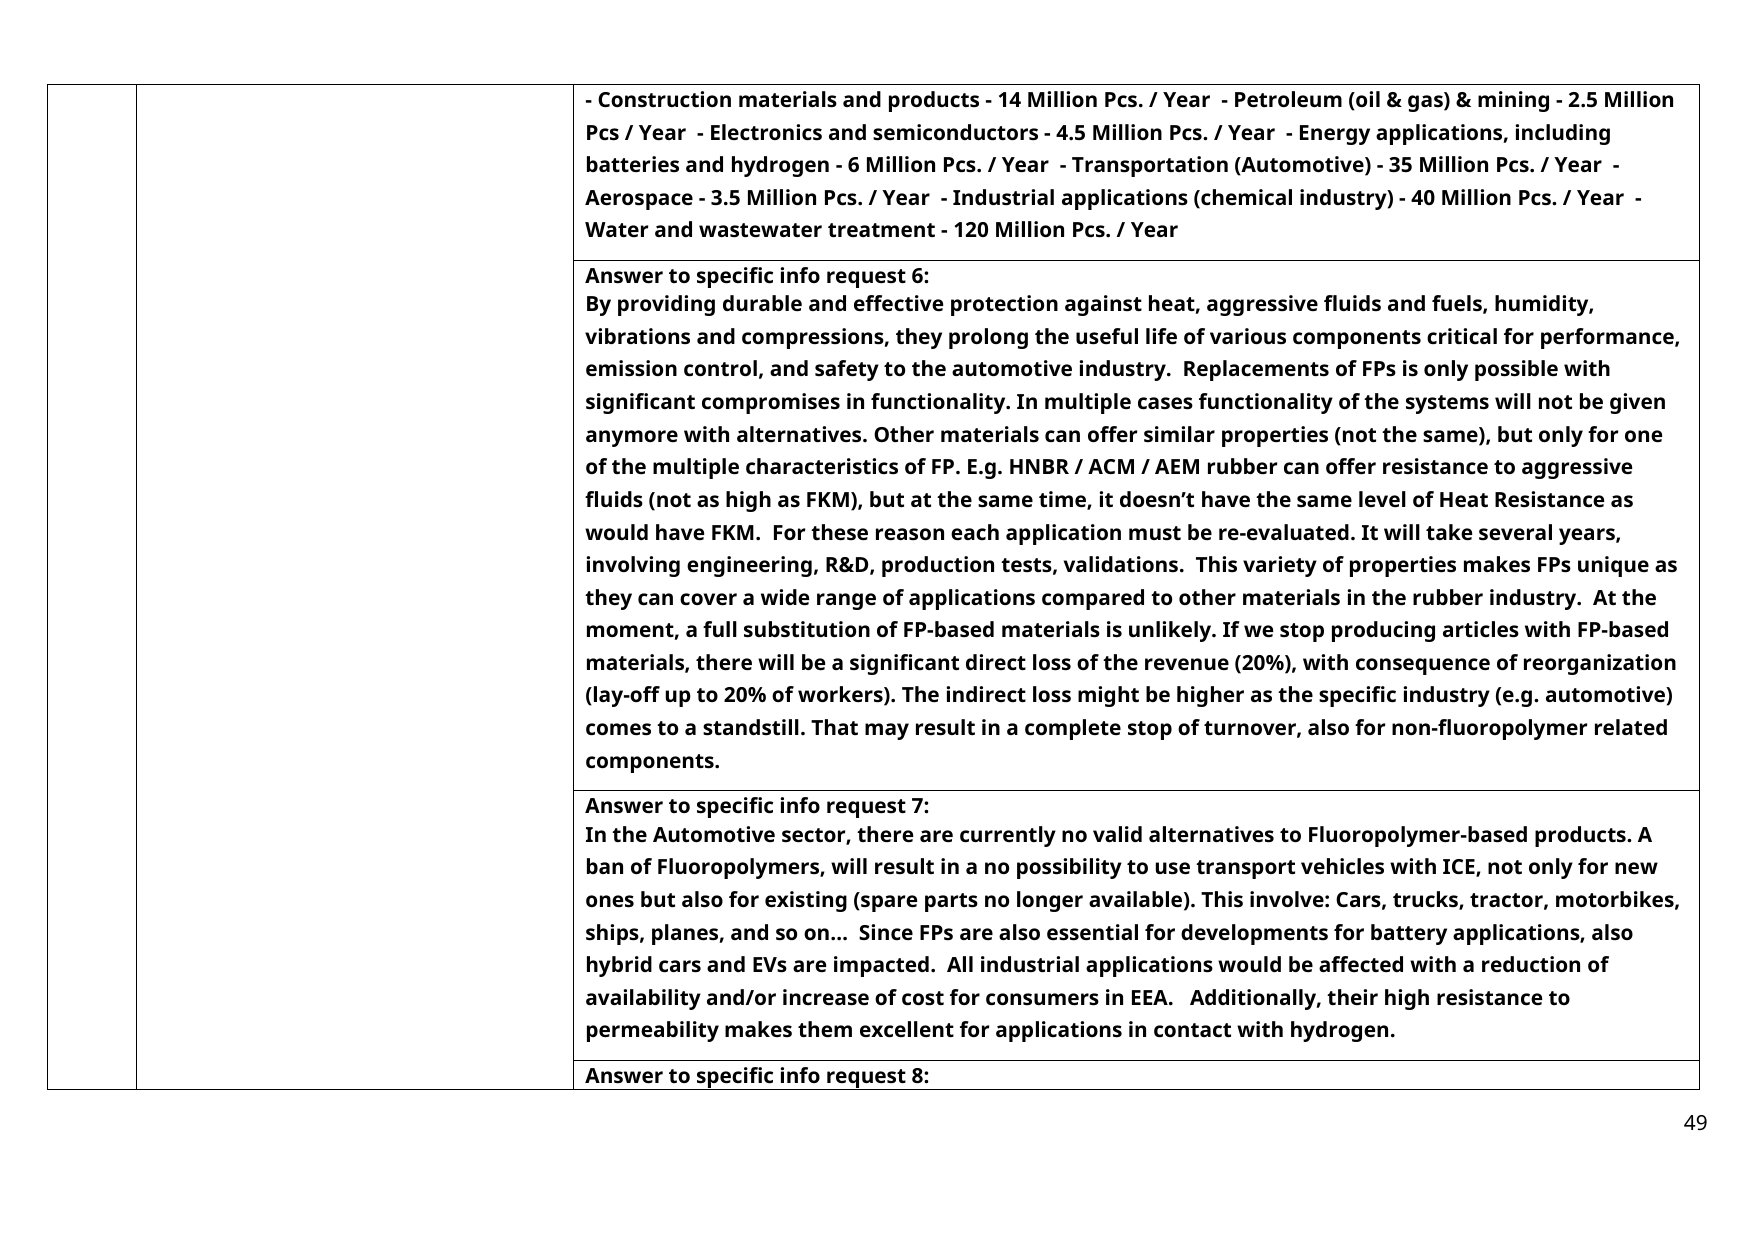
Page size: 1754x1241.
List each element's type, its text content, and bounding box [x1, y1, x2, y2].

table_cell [574, 1061, 1699, 1089]
table_cell Answer to specific info request 6: By providing durable and effective protection against heat, aggressive fluids and fuels, humidity, vibrations and compressions, they prolong the useful life of various components critical for performance, emission control, and safety to the automotive industry. Replacements of FPs is only possible with significant compromises in functionality. In multiple cases functionality of the systems will not be given anymore with alternatives. Other materials can offer similar properties (not the same), but only for one of the multiple characteristics of FP. E.g. HNBR / ACM / AEM rubber can offer resistance to aggressive fluids (not as high as FKM), but at the same time, it doesn’t have the same level of Heat Resistance as would have FKM. For these reason each application must be re-evaluated. It will take several years, involving engineering, R&D, production tests, validations. This variety of properties makes FPs unique as they can cover a wide range of applications compared to other materials in the rubber industry. At the moment, a full substitution of FP-based materials is unlikely. If we stop producing articles with FP-based materials, there will be a significant direct loss of the revenue (20%), with consequence of reorganization (lay-off up to 20% of workers). The indirect loss might be higher as the specific industry (e.g. automotive) comes to a standstill. That may result in a complete stop of turnover, also for non-fluoropolymer related components. [574, 261, 1699, 790]
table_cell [574, 85, 1699, 260]
table_cell Answer to specific info request 7: In the Automotive sector, there are currently no valid alternatives to Fluoropolymer-based products. A ban of Fluoropolymers, will result in a no possibility to use transport vehicles with ICE, not only for new ones but also for existing (spare parts no longer available). This involve: Cars, trucks, tractor, motorbikes, ships, planes, and so on… Since FPs are also essential for developments for battery applications, also hybrid cars and EVs are impacted. All industrial applications would be affected with a reduction of availability and/or increase of cost for consumers in EEA. Additionally, their high resistance to permeability makes them excellent for applications in contact with hydrogen. [574, 791, 1699, 1060]
